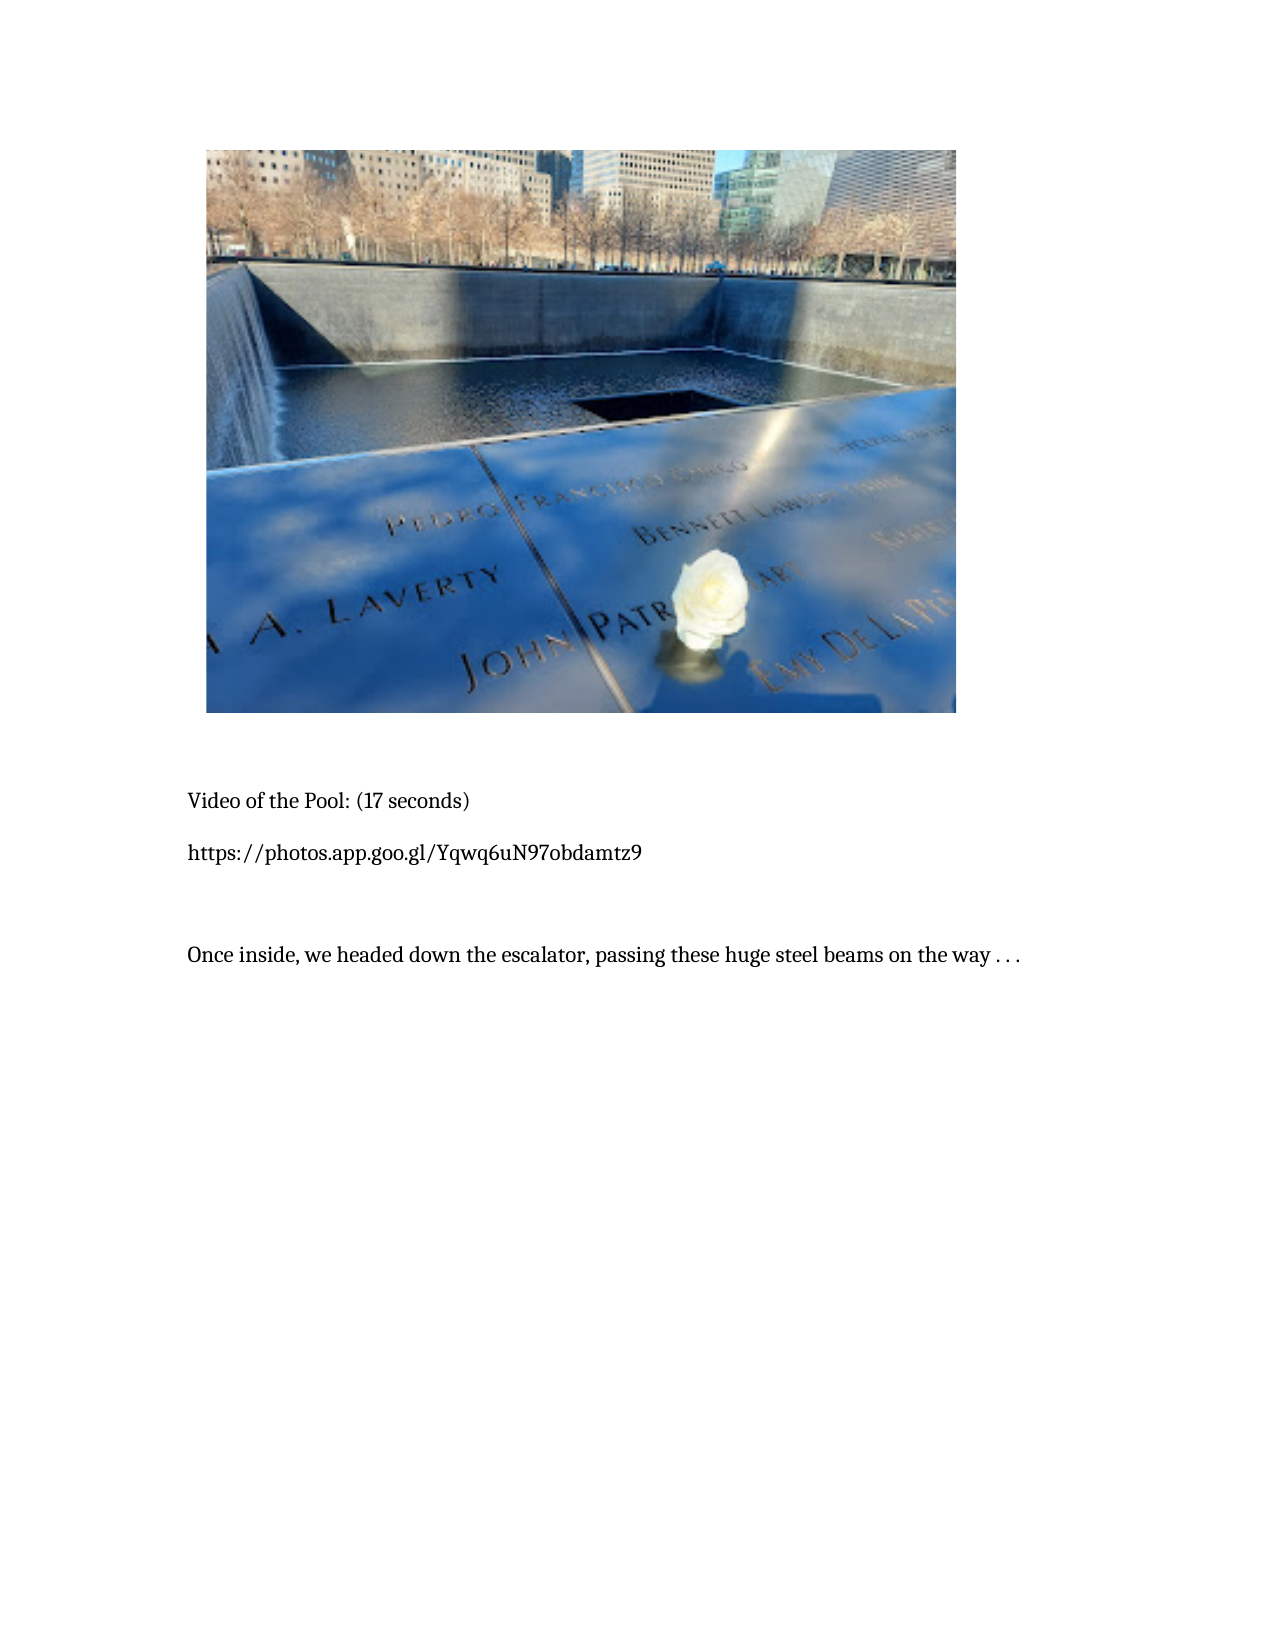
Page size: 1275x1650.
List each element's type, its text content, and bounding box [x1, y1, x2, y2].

text Once inside, we headed down the escalator, passing these huge steel beams on the way . . . [187, 941, 1087, 968]
picture [206, 150, 957, 713]
text Video of the Pool: (17 seconds) [187, 788, 1087, 814]
text https://photos.app.goo.gl/Yqwq6uN97obdamtz9 [187, 839, 1087, 866]
